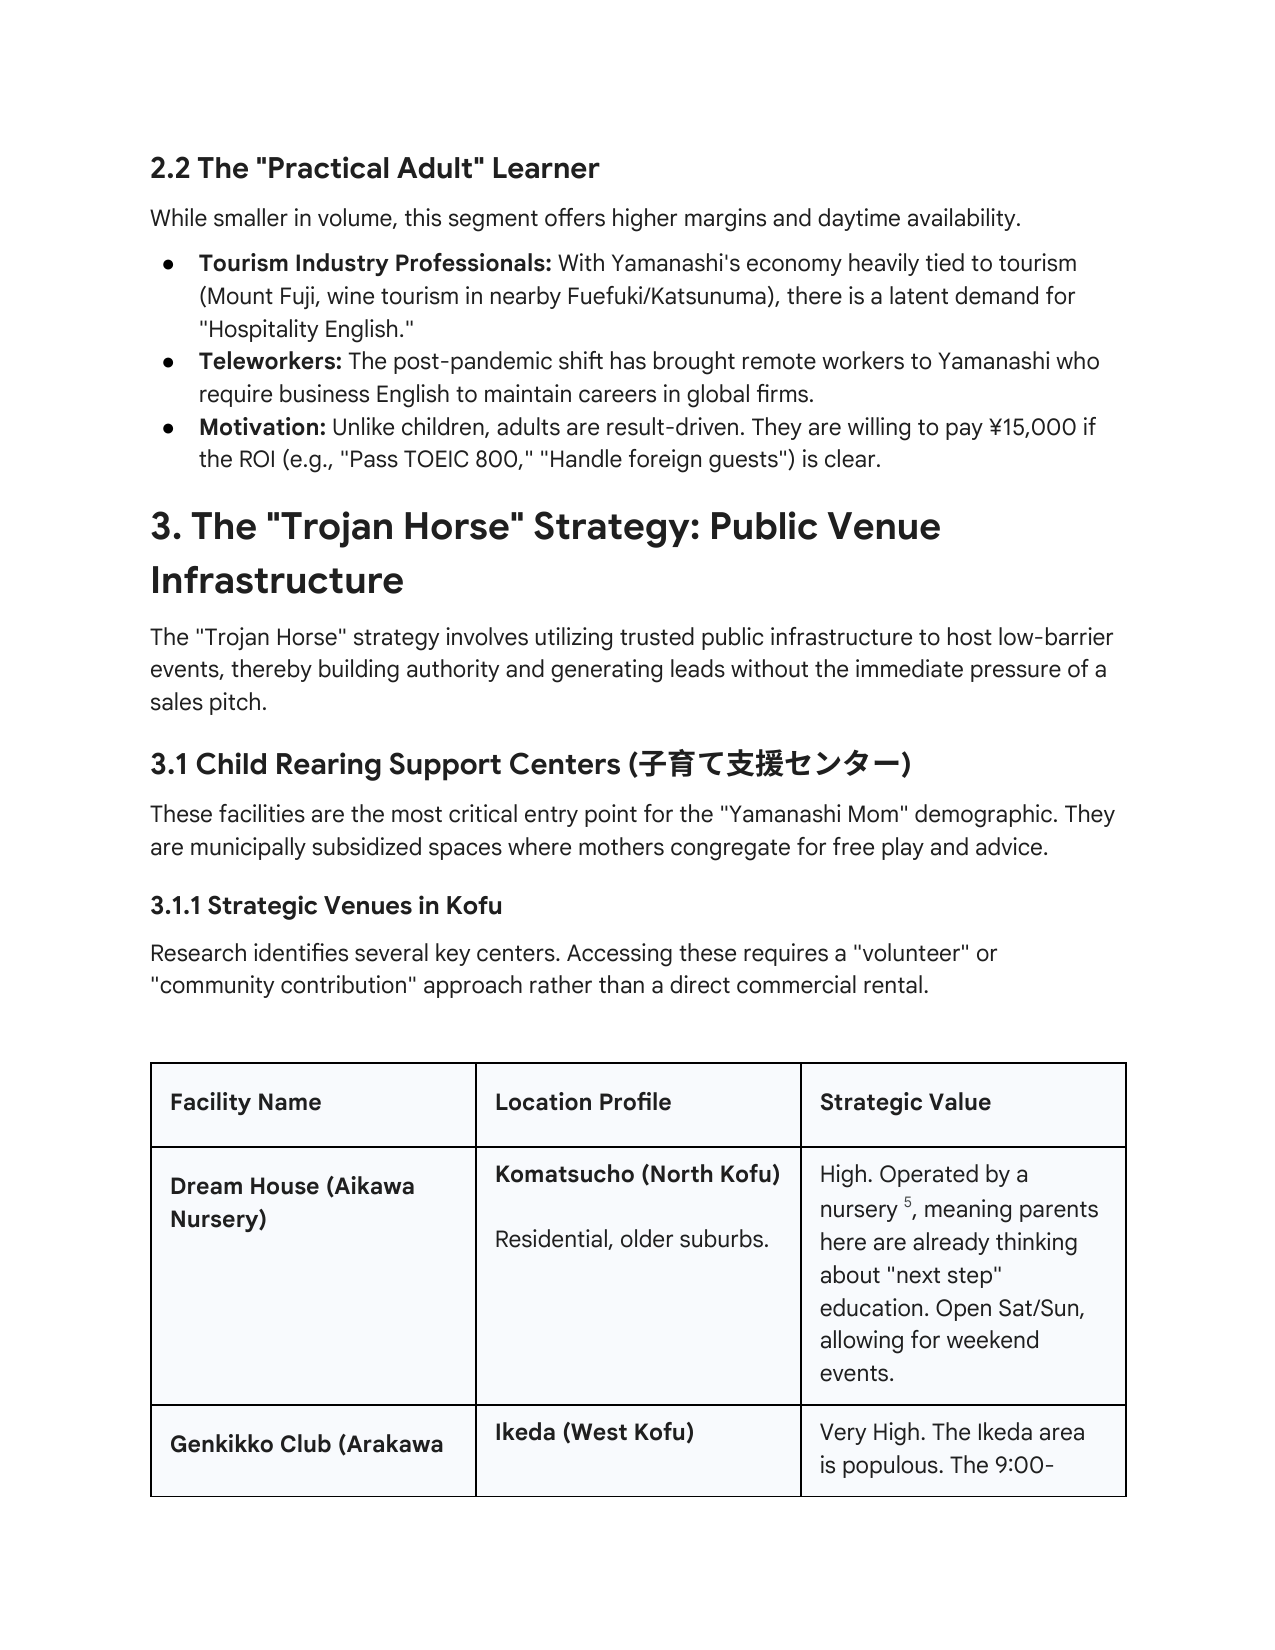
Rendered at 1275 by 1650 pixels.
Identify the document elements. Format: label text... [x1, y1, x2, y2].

subtitle 3.1.1 Strategic Venues in Kofu [150, 891, 1125, 922]
table_header Strategic Value [802, 1064, 1125, 1146]
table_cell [802, 1406, 1125, 1496]
text The "Trojan Horse" strategy involves utilizing trusted public infrastructure to host low-barrier events, thereby building authority and generating leads without the immediate pressure of a sales pitch. [150, 623, 1125, 717]
table_cell Komatsucho (North Kofu) Residential, older suburbs. [477, 1148, 800, 1404]
subtitle 3. The "Trojan Horse" Strategy: Public Venue Infrastructure [150, 503, 1125, 604]
text Research identifies several key centers. Accessing these requires a "volunteer" or "community contribution" approach rather than a direct commercial rental. [150, 939, 1125, 1000]
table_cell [152, 1406, 475, 1496]
table_header Facility Name [152, 1064, 475, 1146]
subtitle 3.1 Child Rearing Support Centers (子育て支援センター) [150, 746, 1125, 783]
table_cell High. Operated by a nursery 5, meaning parents here are already thinking about "next step" education. Open Sat/Sun, allowing for weekend events. [802, 1148, 1125, 1404]
table_cell Dream House (Aikawa Nursery) [152, 1148, 475, 1404]
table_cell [477, 1406, 800, 1496]
text While smaller in volume, this segment offers higher margins and daytime availability. [150, 204, 1125, 233]
list Teleworkers: The post-pandemic shift has brought remote workers to Yamanashi who require business English to maintain careers in global firms. [161, 347, 1125, 409]
list Motivation: Unlike children, adults are result-driven. They are willing to pay ¥15,000 if the ROI (e.g., "Pass TOEIC 800," "Handle foreign guests") is clear. [161, 413, 1125, 474]
subtitle 2.2 The "Practical Adult" Learner [150, 150, 1125, 187]
text These facilities are the most critical entry point for the "Yamanashi Mom" demographic. They are municipally subsidized spaces where mothers congregate for free play and advice. [150, 800, 1125, 862]
list Tourism Industry Professionals: With Yamanashi's economy heavily tied to tourism (Mount Fuji, wine tourism in nearby Fuefuki/Katsunuma), there is a latent demand for "Hospitality English." [161, 249, 1125, 343]
table_header Location Profile [477, 1064, 800, 1146]
